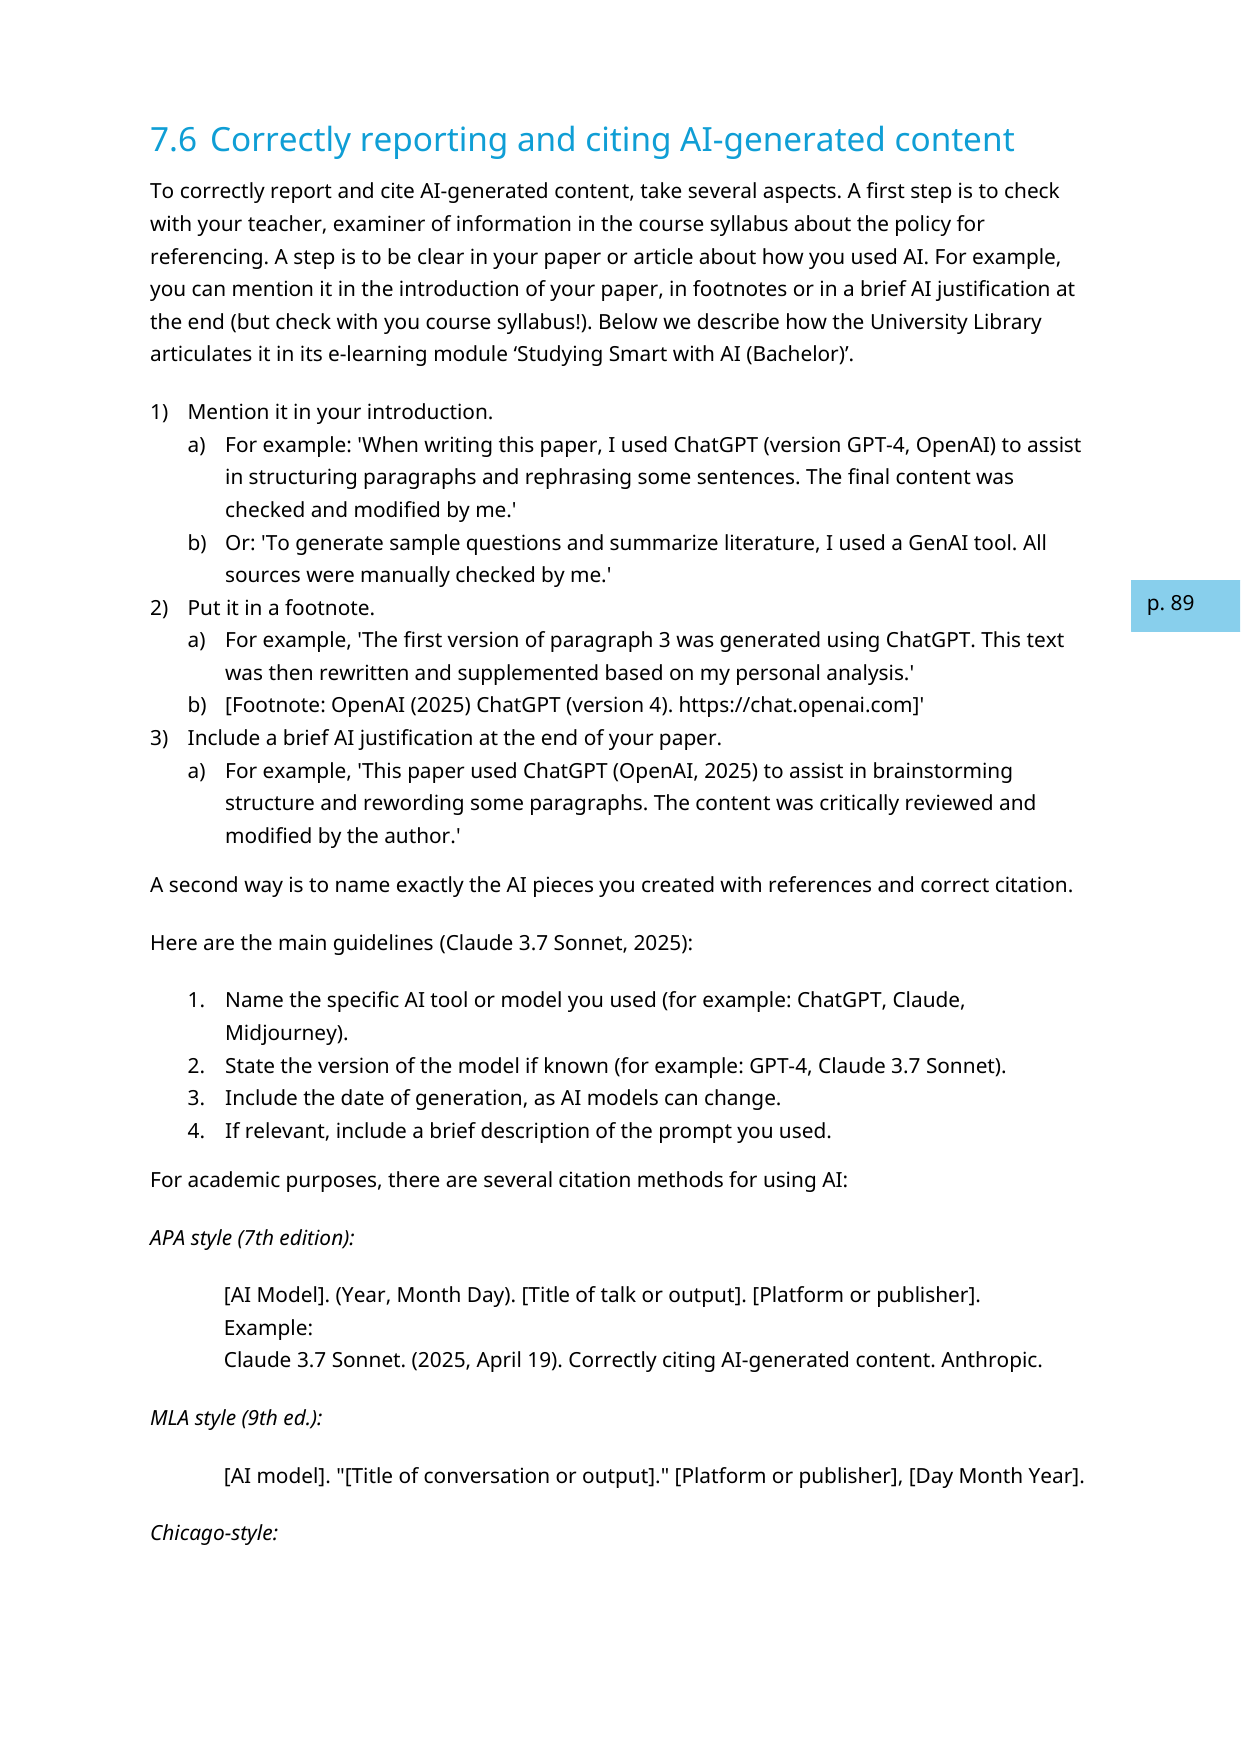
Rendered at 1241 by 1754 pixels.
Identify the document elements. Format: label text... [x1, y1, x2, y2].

list For example, 'This paper used ChatGPT (OpenAI, 2025) to assist in brainstorming structure and rewording some paragraphs. The content was critically reviewed and modified by the author.' [187, 756, 1090, 849]
list If relevant, include a brief description of the prompt you used. [187, 1116, 1090, 1144]
text [AI Model]. (Year, Month Day). [Title of talk or output]. [Platform or publisher]. Example: Claude 3.7 Sonnet. (2025, April 19). Correctly citing AI-generated content. Anthropic. [224, 1280, 1090, 1374]
list Mention it in your introduction. [150, 397, 1090, 426]
list State the version of the model if known (for example: GPT-4, Claude 3.7 Sonnet). [187, 1051, 1090, 1079]
list Name the specific AI tool or model you used (for example: ChatGPT, Claude, Midjourney). [187, 986, 1090, 1047]
list Put it in a footnote. [150, 593, 1090, 621]
text Here are the main guidelines (Claude 3.7 Sonnet, 2025): [150, 928, 1090, 956]
text APA style (7th edition): [150, 1223, 1090, 1251]
list For example: 'When writing this paper, I used ChatGPT (version GPT-4, OpenAI) to assist in structuring paragraphs and rephrasing some sentences. The final content was checked and modified by me.' [187, 430, 1090, 523]
subtitle Correctly reporting and citing AI-generated content [150, 116, 1090, 161]
text MLA style (9th ed.): [150, 1403, 1090, 1432]
list Include the date of generation, as AI models can change. [187, 1083, 1090, 1112]
text A second way is to name exactly the AI pieces you created with references and correct citation. [150, 870, 1090, 899]
list Or: 'To generate sample questions and summarize literature, I used a GenAI tool. All sources were manually checked by me.' [187, 528, 1090, 589]
text Chicago-style: [150, 1518, 1090, 1547]
list Include a brief AI justification at the end of your paper. [150, 723, 1090, 752]
list [Footnote: OpenAI (2025) ChatGPT (version 4). https://chat.openai.com]' [187, 691, 1090, 719]
text For academic purposes, there are several citation methods for using AI: [150, 1165, 1090, 1194]
text To correctly report and cite AI-generated content, take several aspects. A first step is to check with your teacher, examiner of information in the course syllabus about the policy for referencing. A step is to be clear in your paper or article about how you used AI. For example, you can mention it in the introduction of your paper, in footnotes or in a brief AI justification at the end (but check with you course syllabus!). Below we describe how the University Library articulates it in its e-learning module ‘Studying Smart with AI (Bachelor)’. [150, 177, 1090, 368]
list For example, 'The first version of paragraph 3 was generated using ChatGPT. This text was then rewritten and supplemented based on my personal analysis.' [187, 625, 1090, 686]
text [AI model]. "[Title of conversation or output]." [Platform or publisher], [Day Month Year]. [224, 1461, 1090, 1489]
